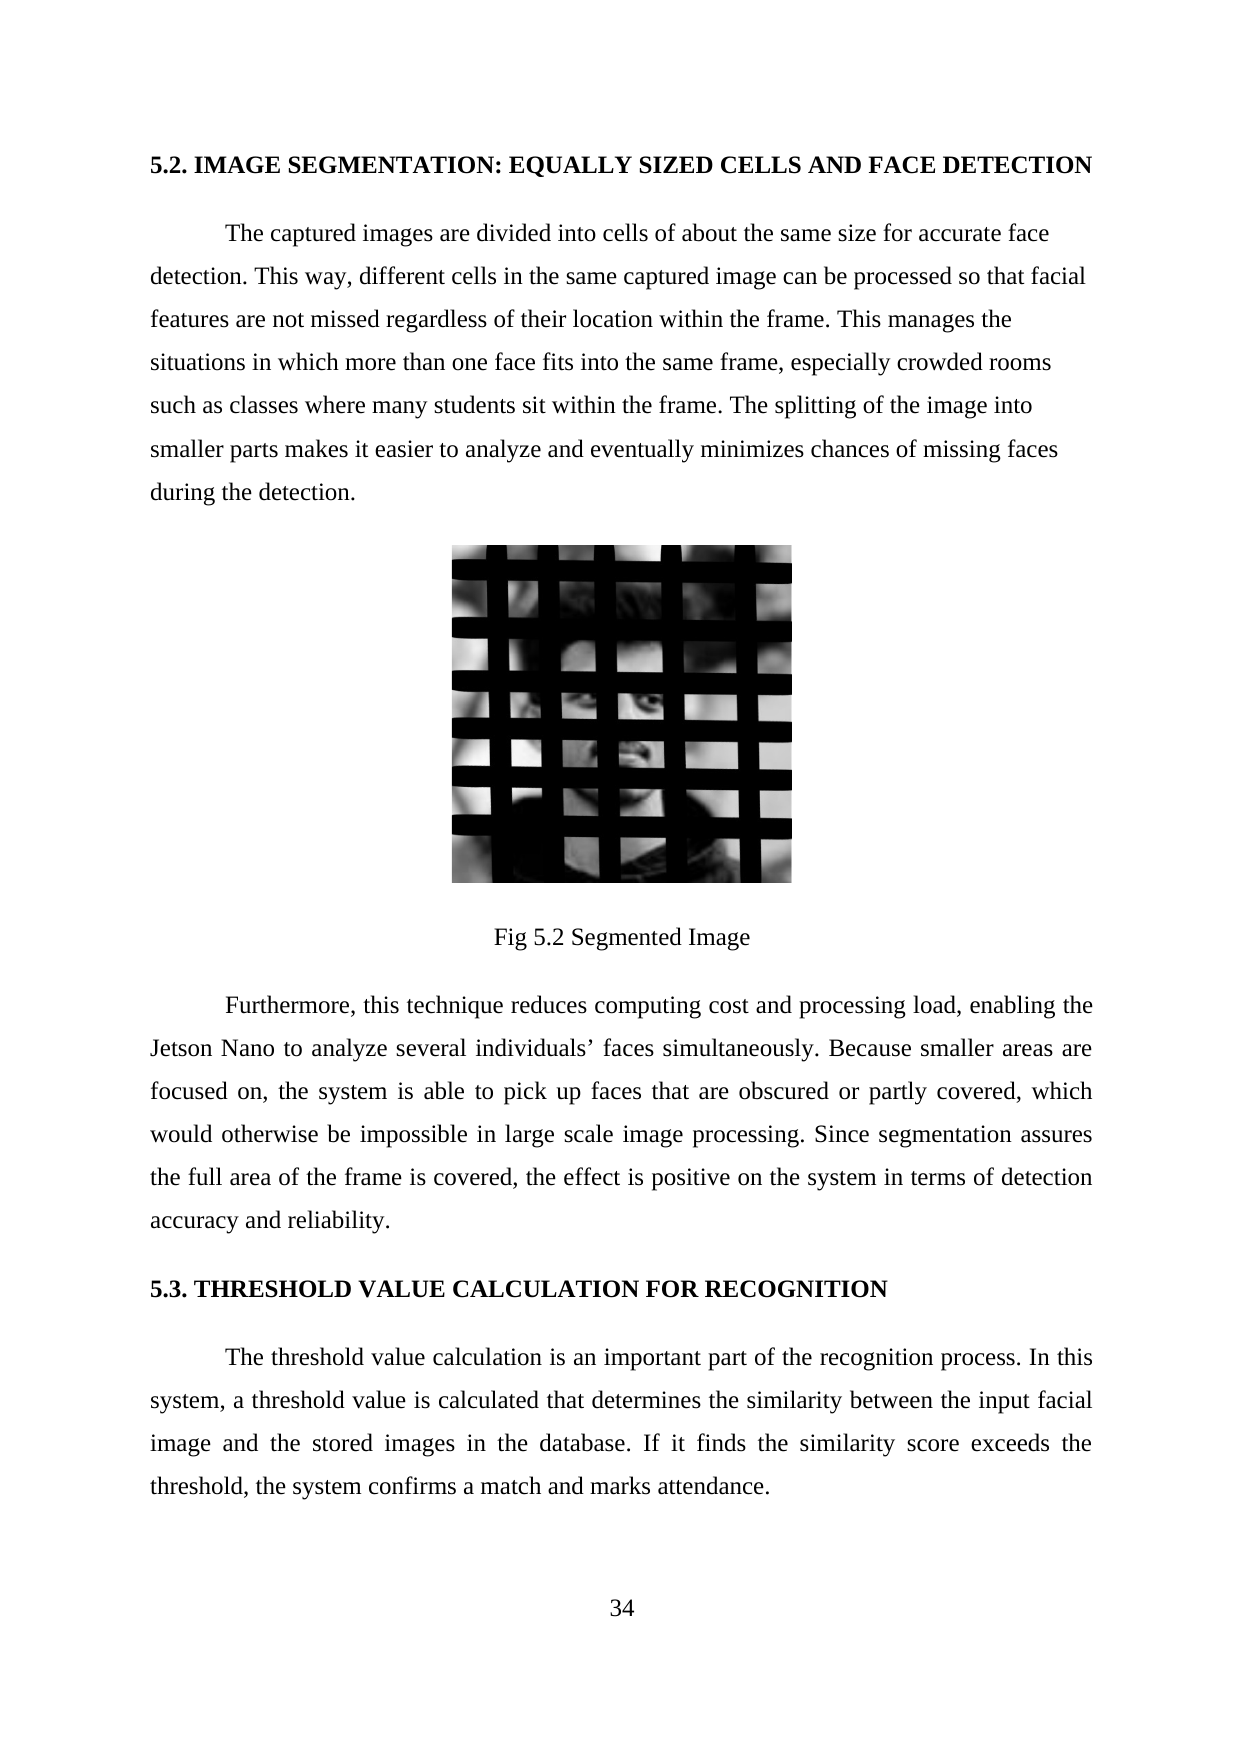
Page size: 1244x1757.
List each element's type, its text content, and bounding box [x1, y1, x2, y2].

text Furthermore, this technique reduces computing cost and processing load, enabling the Jetson Nano to analyze several individuals’ faces simultaneously. Because smaller areas are focused on, the system is able to pick up faces that are obscured or partly covered, which would otherwise be impossible in large scale image processing. Since segmentation assures the full area of the frame is covered, the effect is positive on the system in terms of detection accuracy and reliability. [150, 990, 1094, 1234]
text 5.3. THRESHOLD VALUE CALCULATION FOR RECOGNITION [150, 1274, 1094, 1302]
text Fig 5.2 Segmented Image [150, 922, 1094, 951]
picture [451, 545, 792, 883]
text The threshold value calculation is an important part of the recognition process. In this system, a threshold value is calculated that determines the similarity between the input facial image and the stored images in the database. If it finds the similarity score exceeds the threshold, the system confirms a match and marks attendance. [150, 1342, 1094, 1500]
text 5.2. IMAGE SEGMENTATION: EQUALLY SIZED CELLS AND FACE DETECTION [150, 150, 1094, 179]
text The captured images are divided into cells of about the same size for accurate face detection. This way, different cells in the same captured image can be processed so that facial features are not missed regardless of their location within the frame. This manages the situations in which more than one face fits into the same frame, especially crowded rooms such as classes where many students sit within the frame. The splitting of the image into smaller parts makes it easier to analyze and eventually minimizes chances of missing faces during the detection. [150, 218, 1094, 506]
